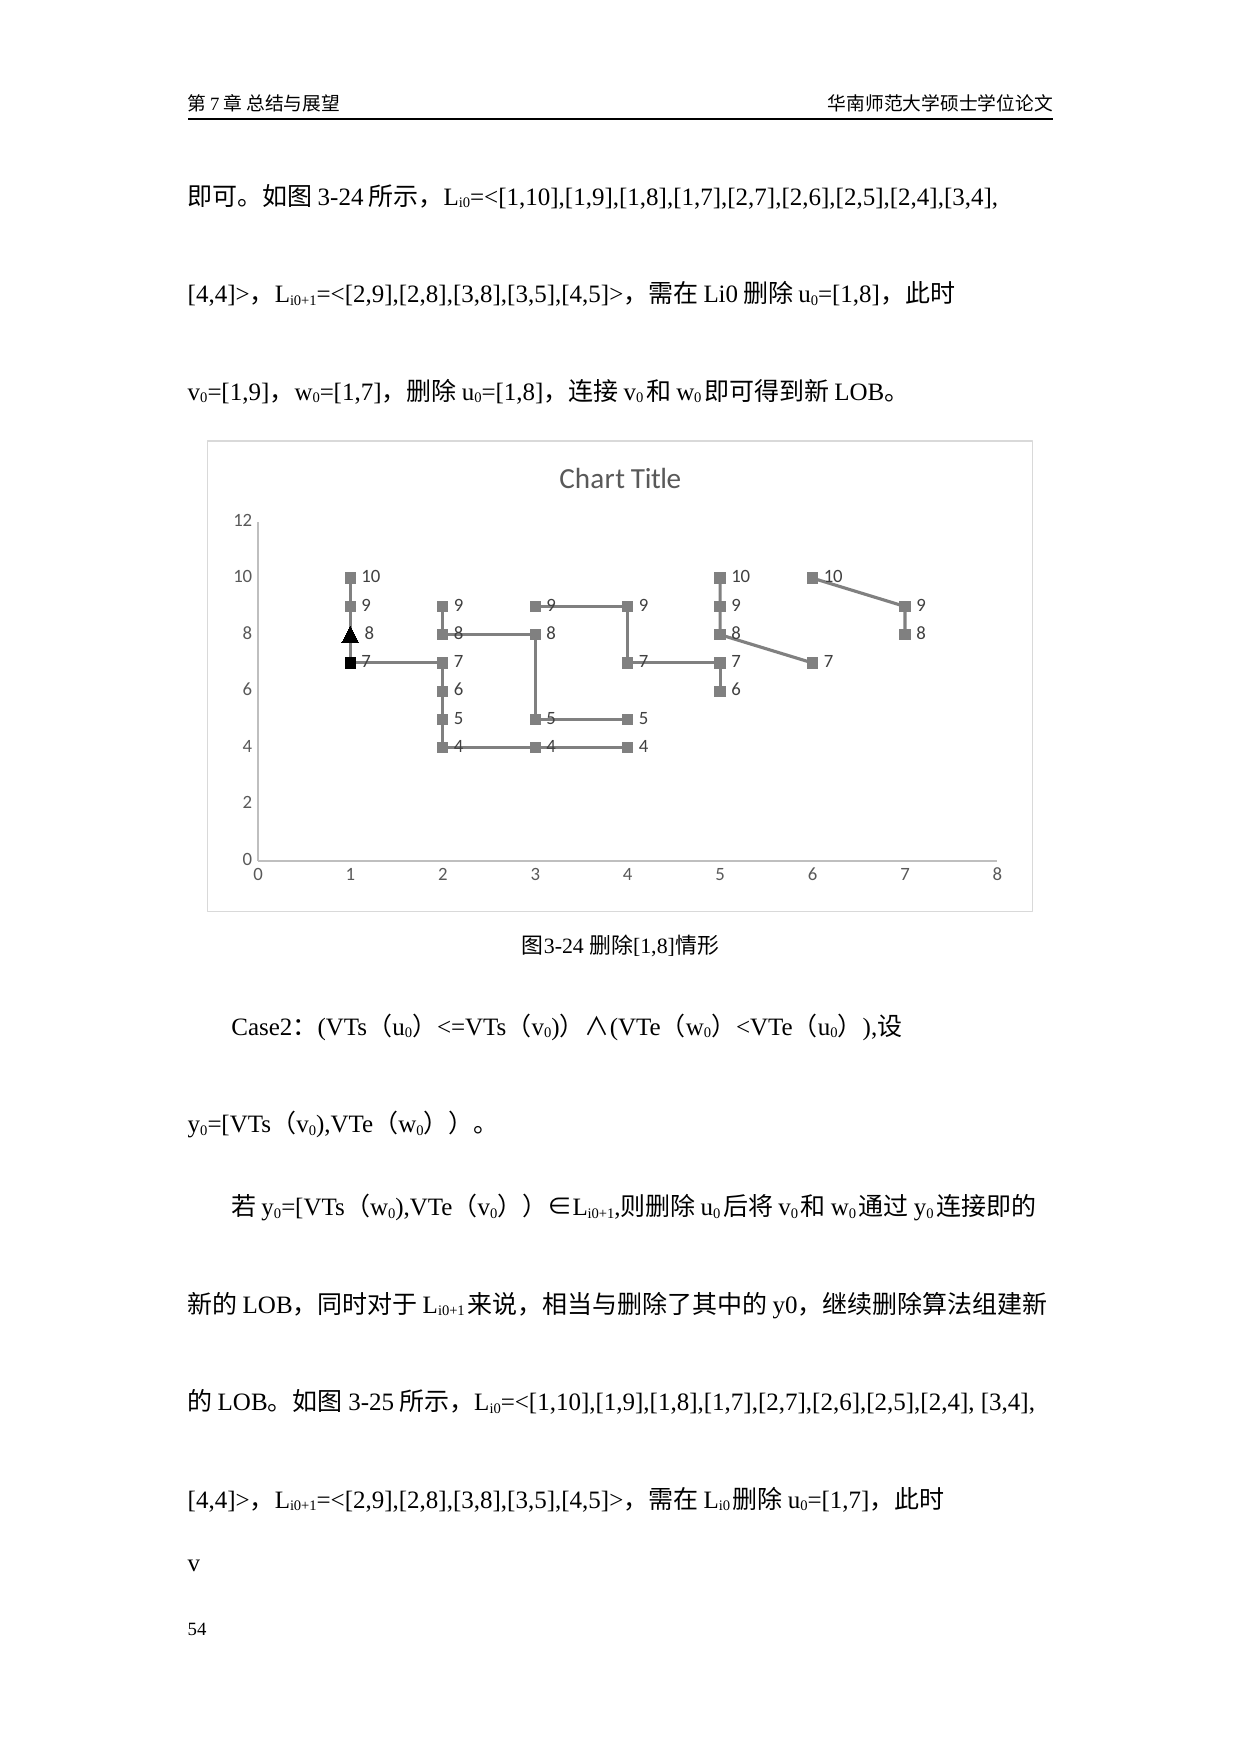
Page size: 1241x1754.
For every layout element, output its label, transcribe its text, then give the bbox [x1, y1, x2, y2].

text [187, 1172, 1053, 1579]
text Case2：(VTs（u0）<=VTs（v0)）∧(VTe（w0）<VTe（u0）),设y0=[VTs（v0),VTe（w0））。 [187, 992, 1053, 1154]
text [187, 162, 1053, 422]
